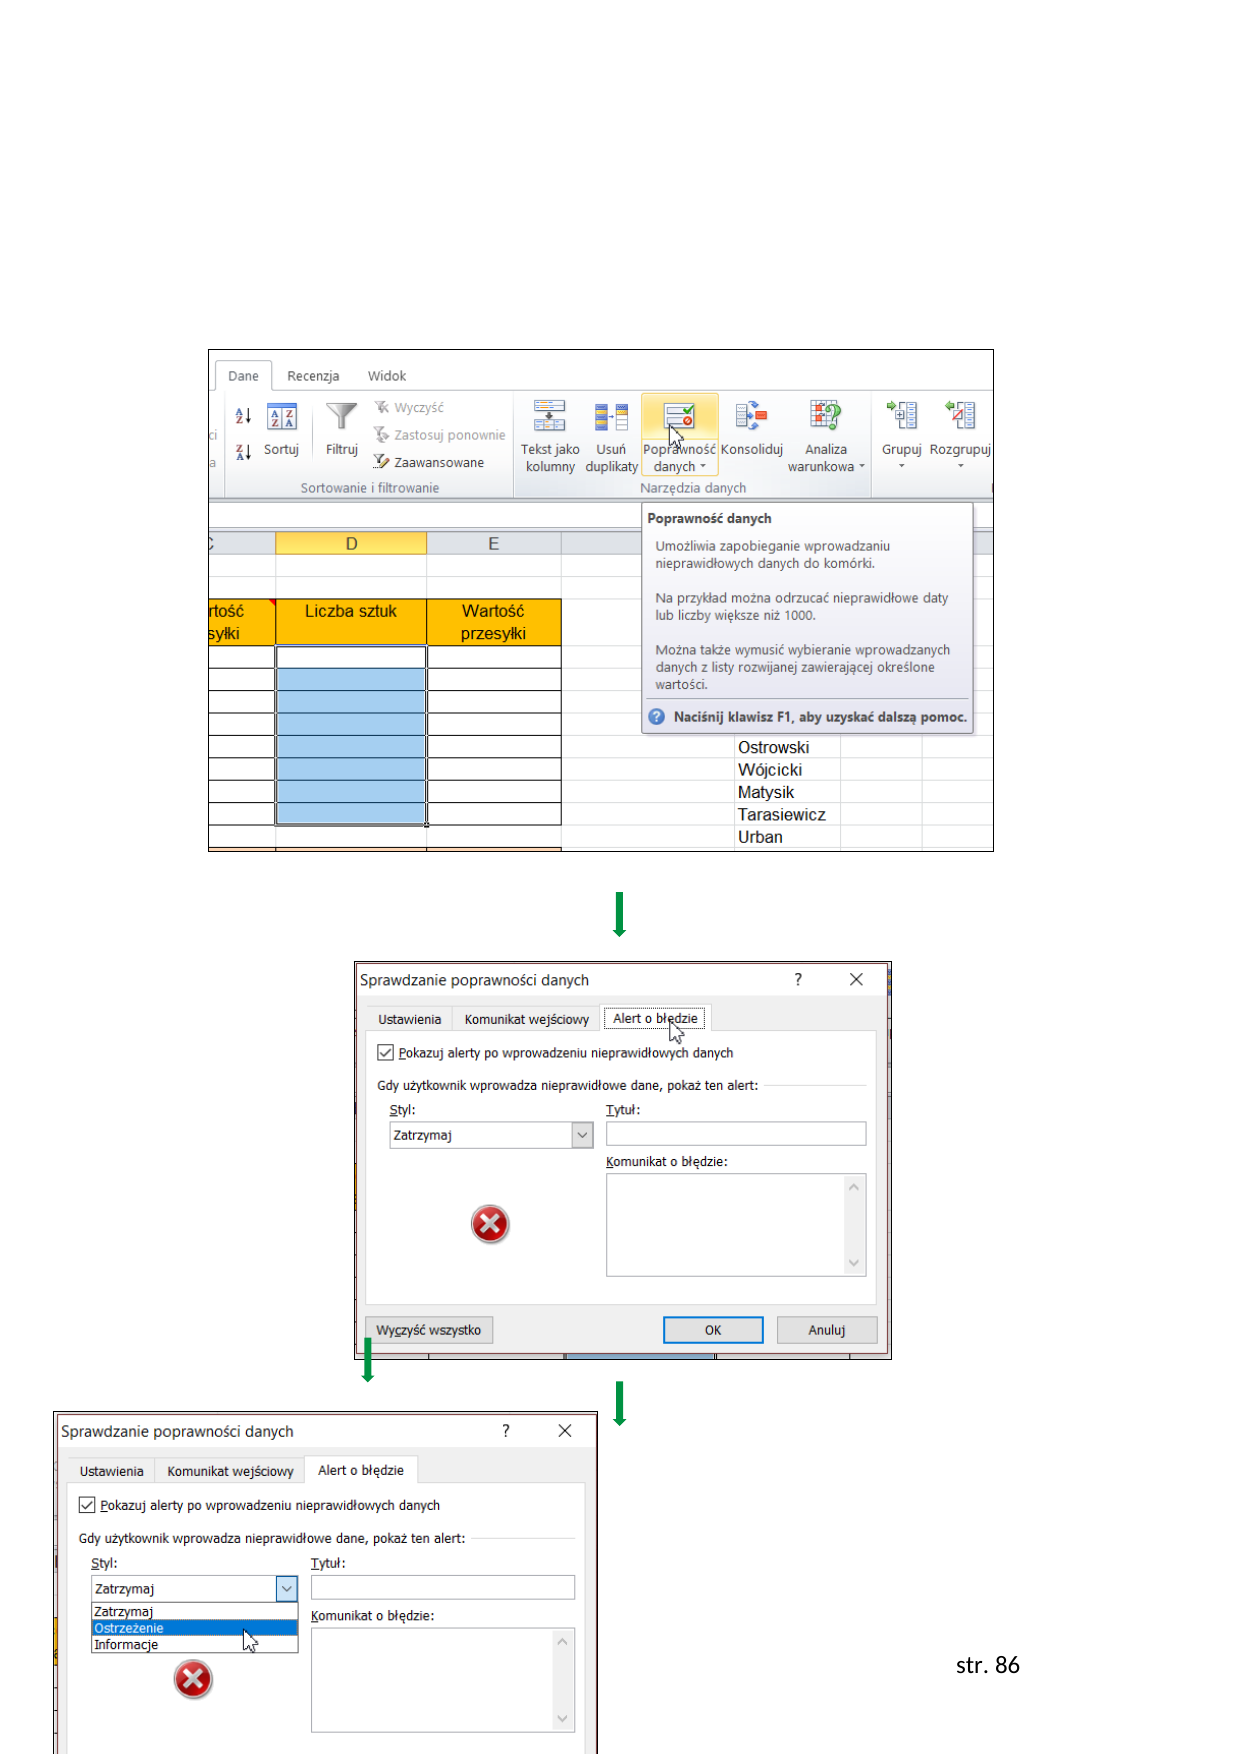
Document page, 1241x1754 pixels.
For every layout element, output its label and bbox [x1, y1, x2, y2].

picture [54, 1412, 597, 1754]
picture [209, 350, 993, 851]
picture [355, 962, 891, 1359]
